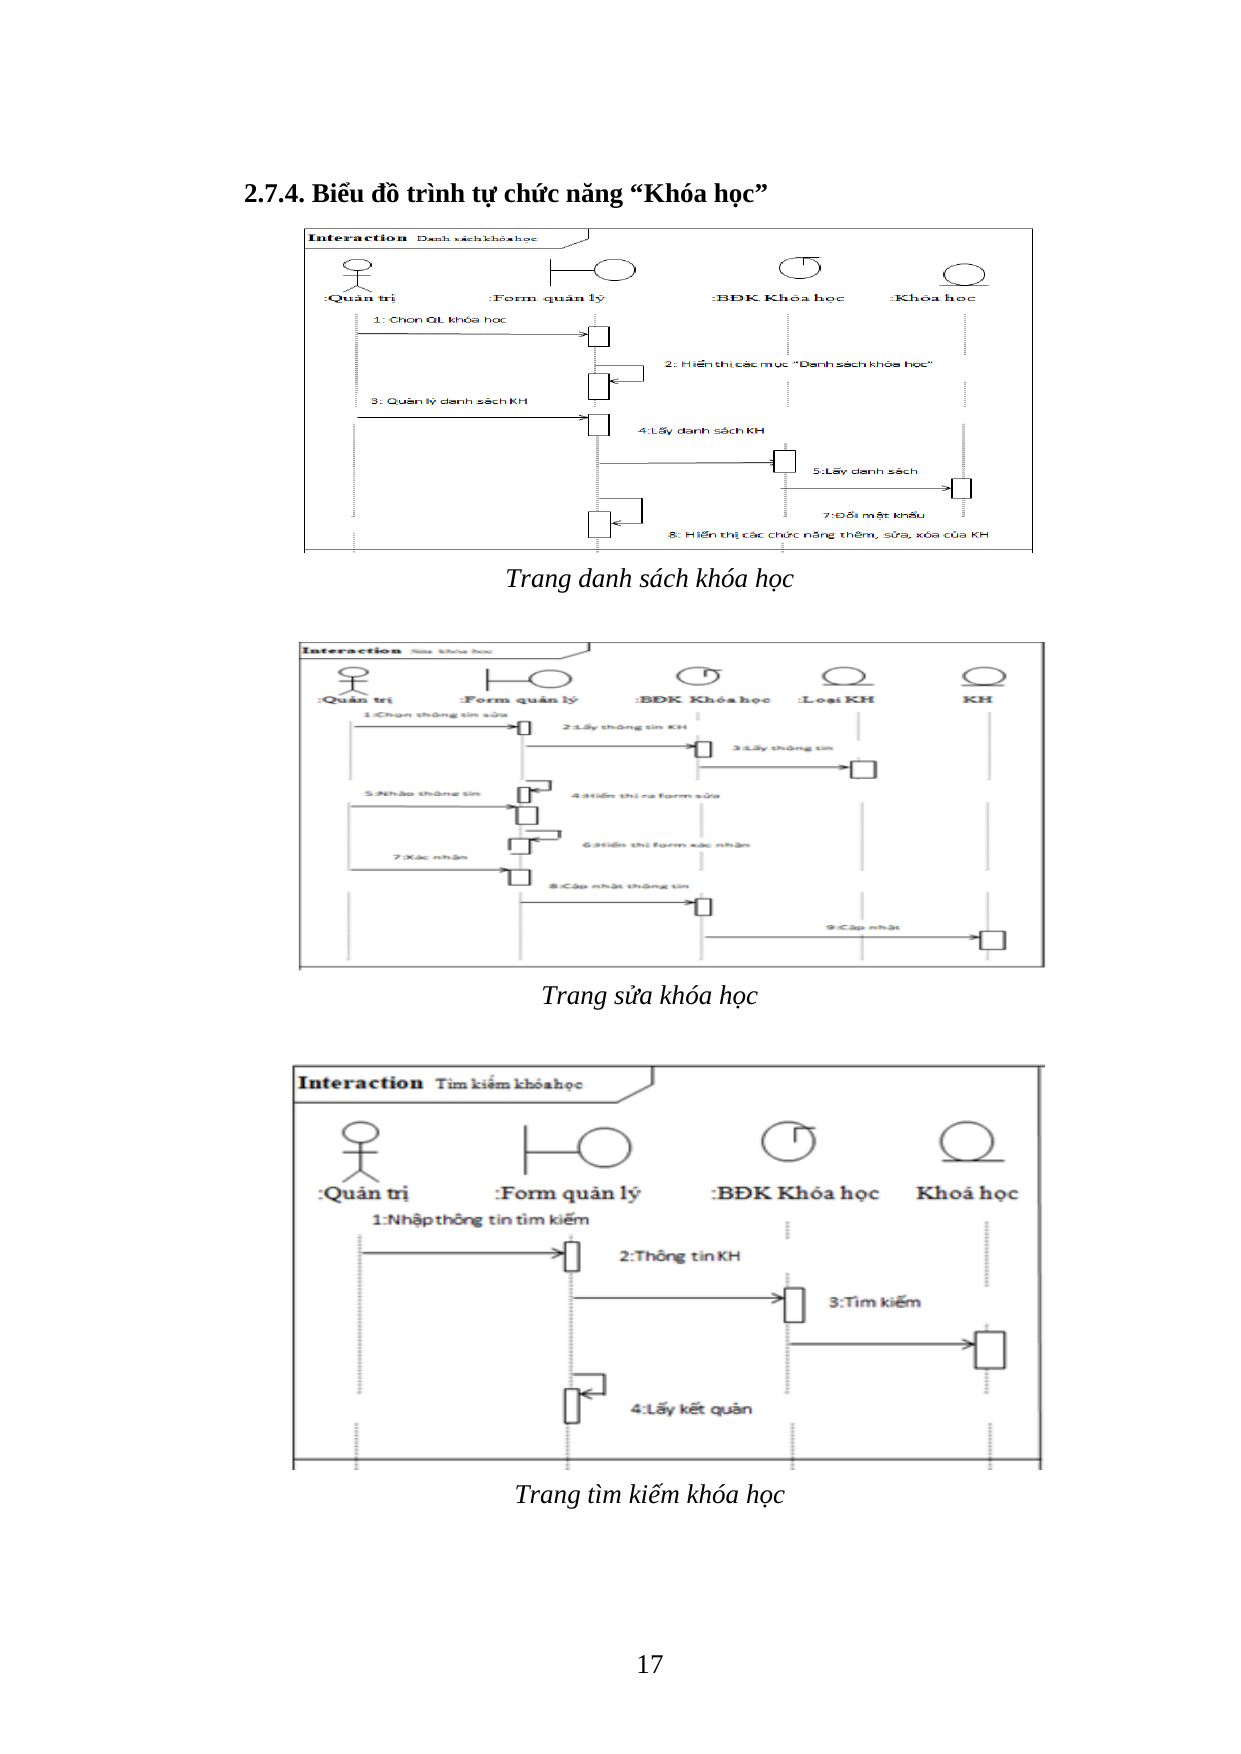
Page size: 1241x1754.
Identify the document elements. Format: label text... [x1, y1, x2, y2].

subtitle 2.7.4. Biểu đồ trình tự chức năng “Khóa học” [244, 177, 1092, 208]
text Trang sửa khóa học [207, 979, 1092, 1051]
picture [281, 217, 1054, 553]
picture [291, 1060, 1046, 1470]
picture [298, 642, 1049, 971]
text Trang danh sách khóa học [207, 562, 1092, 633]
text Trang tìm kiếm khóa học [207, 1478, 1092, 1550]
